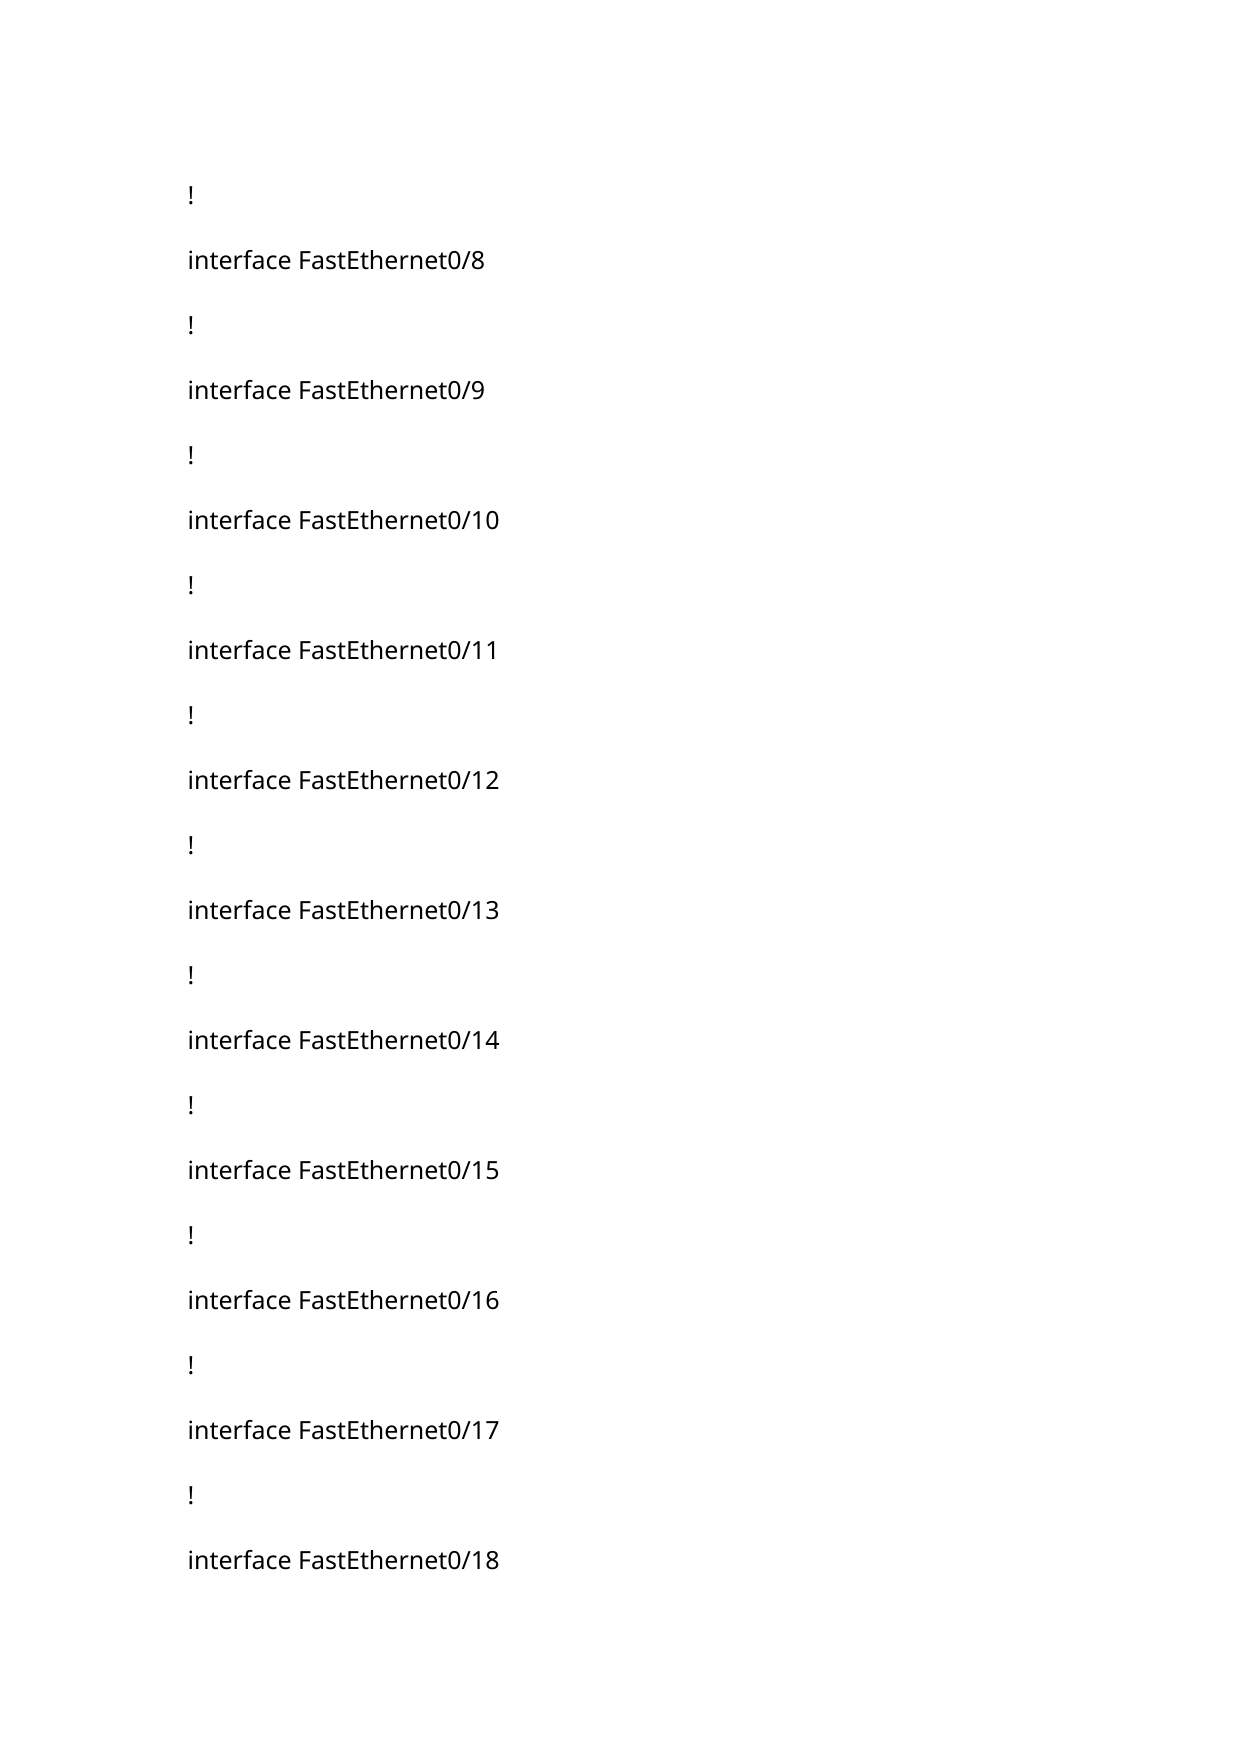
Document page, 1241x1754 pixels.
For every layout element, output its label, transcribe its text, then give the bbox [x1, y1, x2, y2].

text ! [187, 1072, 1053, 1137]
text interface FastEthernet0/9 [187, 357, 1053, 422]
text ! [187, 682, 1053, 747]
text ! [187, 942, 1053, 1007]
text interface FastEthernet0/8 [187, 227, 1053, 292]
text interface FastEthernet0/12 [187, 747, 1053, 812]
text ! [187, 162, 1053, 227]
text ! [187, 292, 1053, 357]
text interface FastEthernet0/14 [187, 1007, 1053, 1072]
text interface FastEthernet0/13 [187, 877, 1053, 942]
text ! [187, 812, 1053, 877]
text interface FastEthernet0/11 [187, 617, 1053, 682]
text ! [187, 1202, 1053, 1267]
text interface FastEthernet0/17 [187, 1397, 1053, 1462]
text ! [187, 1332, 1053, 1397]
text ! [187, 422, 1053, 487]
text interface FastEthernet0/15 [187, 1137, 1053, 1202]
text interface FastEthernet0/16 [187, 1267, 1053, 1332]
text ! [187, 552, 1053, 617]
text interface FastEthernet0/18 [187, 1527, 1053, 1592]
text ! [187, 1462, 1053, 1527]
text interface FastEthernet0/10 [187, 487, 1053, 552]
